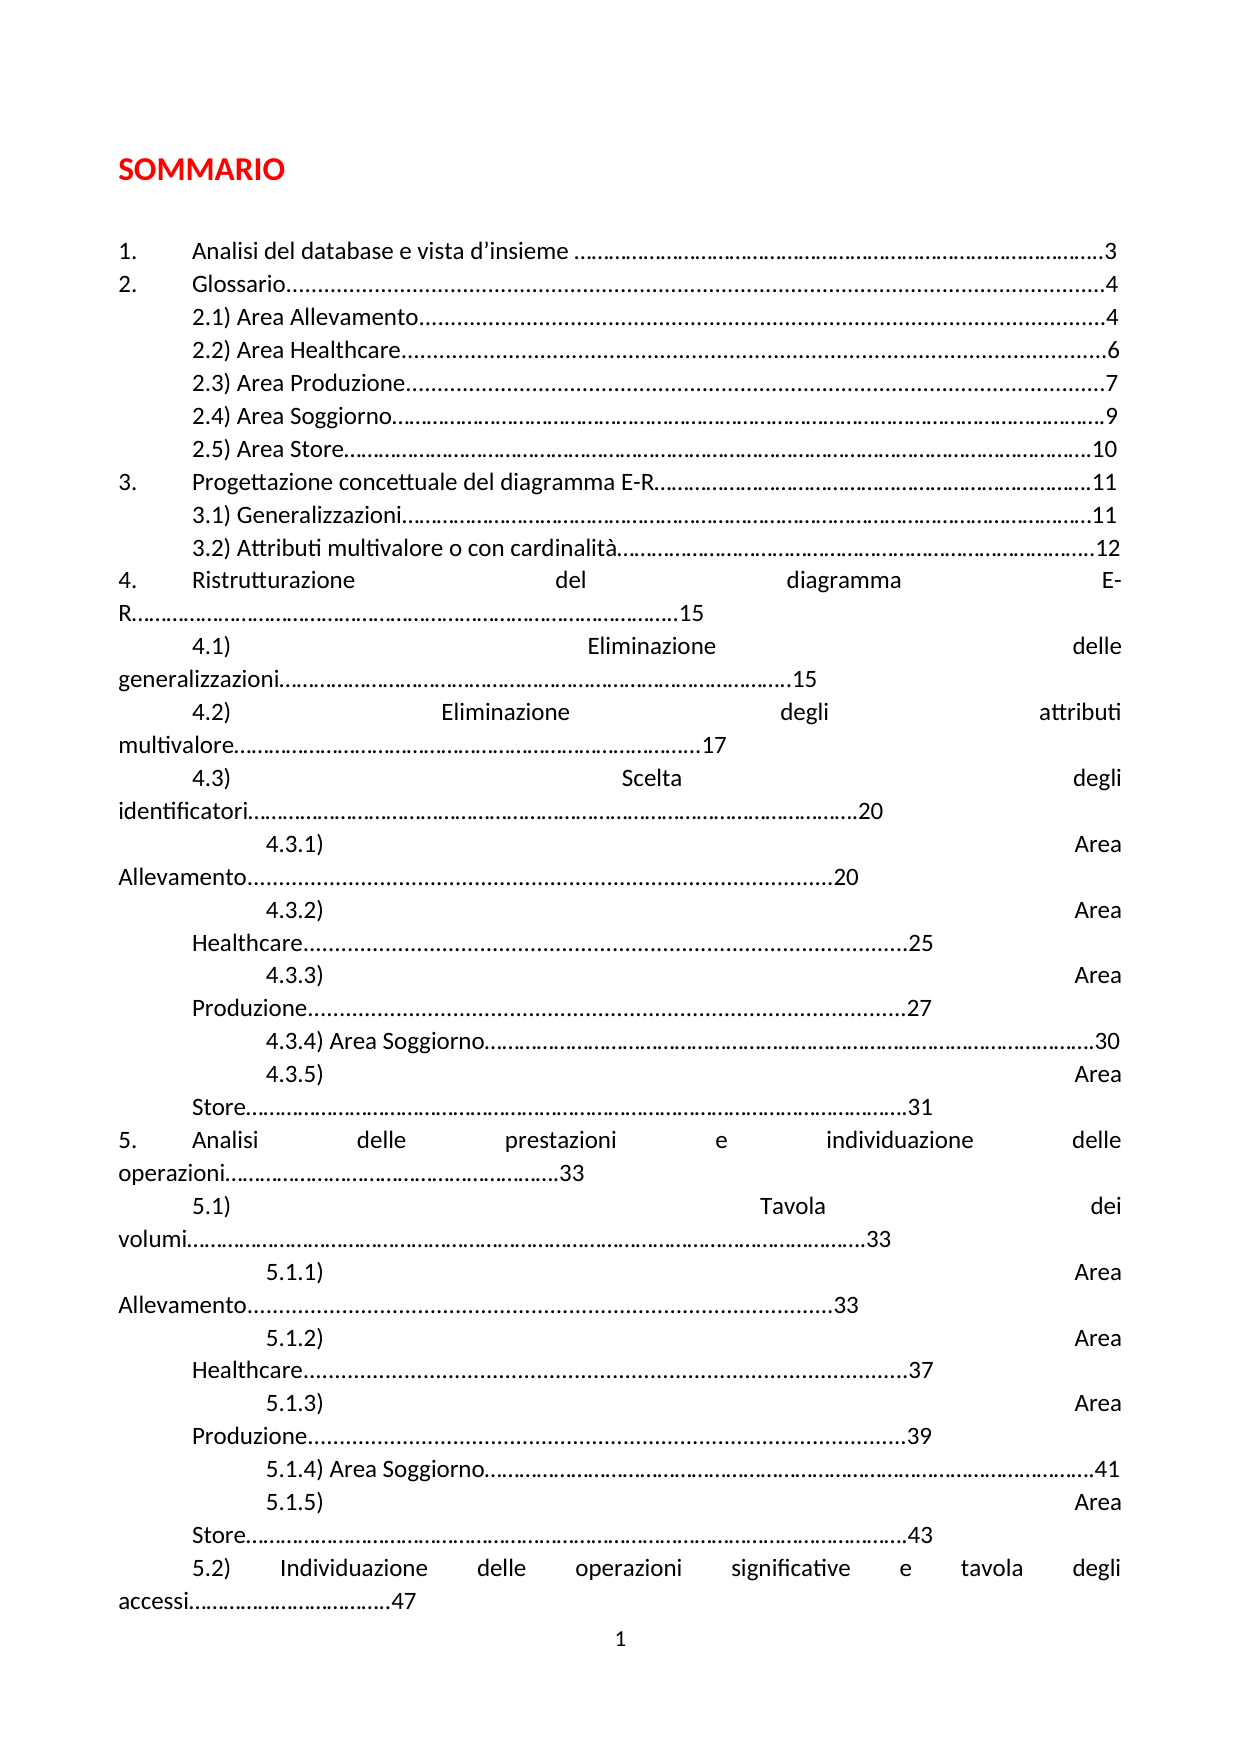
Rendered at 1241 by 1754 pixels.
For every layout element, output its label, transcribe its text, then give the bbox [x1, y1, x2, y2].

text 5.1.2) Area Healthcare................................................................................................37 [192, 1322, 1122, 1385]
text 5. Analisi delle prestazioni e individuazione delle operazioni………………………………………………….33 [118, 1124, 1122, 1188]
text 3.2) Attributi multivalore o con cardinalità………………………………………………………………………..12 [118, 532, 1122, 562]
text 1. Analisi del database e vista d’insieme ………………………………………………………………………………..3 [118, 236, 1122, 266]
text 2.5) Area Store………………………………………………………………………………………………………………….10 [118, 433, 1122, 463]
text 4. Ristrutturazione del diagramma E-R…………………………………………………………………………………..15 [118, 565, 1122, 628]
text 2.2) Area Healthcare................................................................................................................6 [118, 334, 1122, 365]
text 5.1.1) Area Allevamento.............................................................................................33 [118, 1256, 1122, 1319]
text 2. Glossario..................................................................................................................................4 [118, 268, 1122, 299]
text 4.3.3) Area Produzione...............................................................................................27 [192, 960, 1122, 1023]
text 4.3.2) Area Healthcare................................................................................................25 [192, 894, 1122, 957]
text 4.3) Scelta degli identificatori…………………………………………………………………………………………….20 [118, 762, 1122, 826]
text 3. Progettazione concettuale del diagramma E-R………………………………………………………………….11 [118, 466, 1122, 496]
text 4.3.5) Area Store…………………………………………………………………………………………………….31 [192, 1058, 1122, 1122]
text 5.1.5) Area Store…………………………………………………………………………………………………….43 [192, 1486, 1122, 1550]
text 2.3) Area Produzione...............................................................................................................7 [118, 367, 1122, 398]
text 5.1.4) Area Soggiorno…………………………………………………………………………………………….41 [192, 1453, 1122, 1484]
text 4.1) Eliminazione delle generalizzazioni……………………………………………………………………………..15 [118, 631, 1122, 694]
text 5.1) Tavola dei volumi……………………………………………………………………………………………………….33 [118, 1190, 1122, 1253]
text 4.2) Eliminazione degli attributi multivalore……………………………………………………………………...17 [118, 696, 1122, 760]
text 5.2) Individuazione delle operazioni significative e tavola degli accessi……………………………..47 [118, 1552, 1122, 1616]
text 5.1.3) Area Produzione...............................................................................................39 [192, 1388, 1122, 1451]
text SOMMARIO [118, 148, 1122, 188]
text 3.1) Generalizzazioni…………………………………………………………………………………………………………11 [118, 499, 1122, 529]
text 2.4) Area Soggiorno…………………………………………………………………………………………………………….9 [118, 400, 1122, 431]
text 2.1) Area Allevamento.............................................................................................................4 [118, 301, 1122, 332]
text 4.3.1) Area Allevamento.............................................................................................20 [118, 828, 1122, 891]
text 4.3.4) Area Soggiorno…………………………………………………………………………………………….30 [192, 1026, 1122, 1056]
